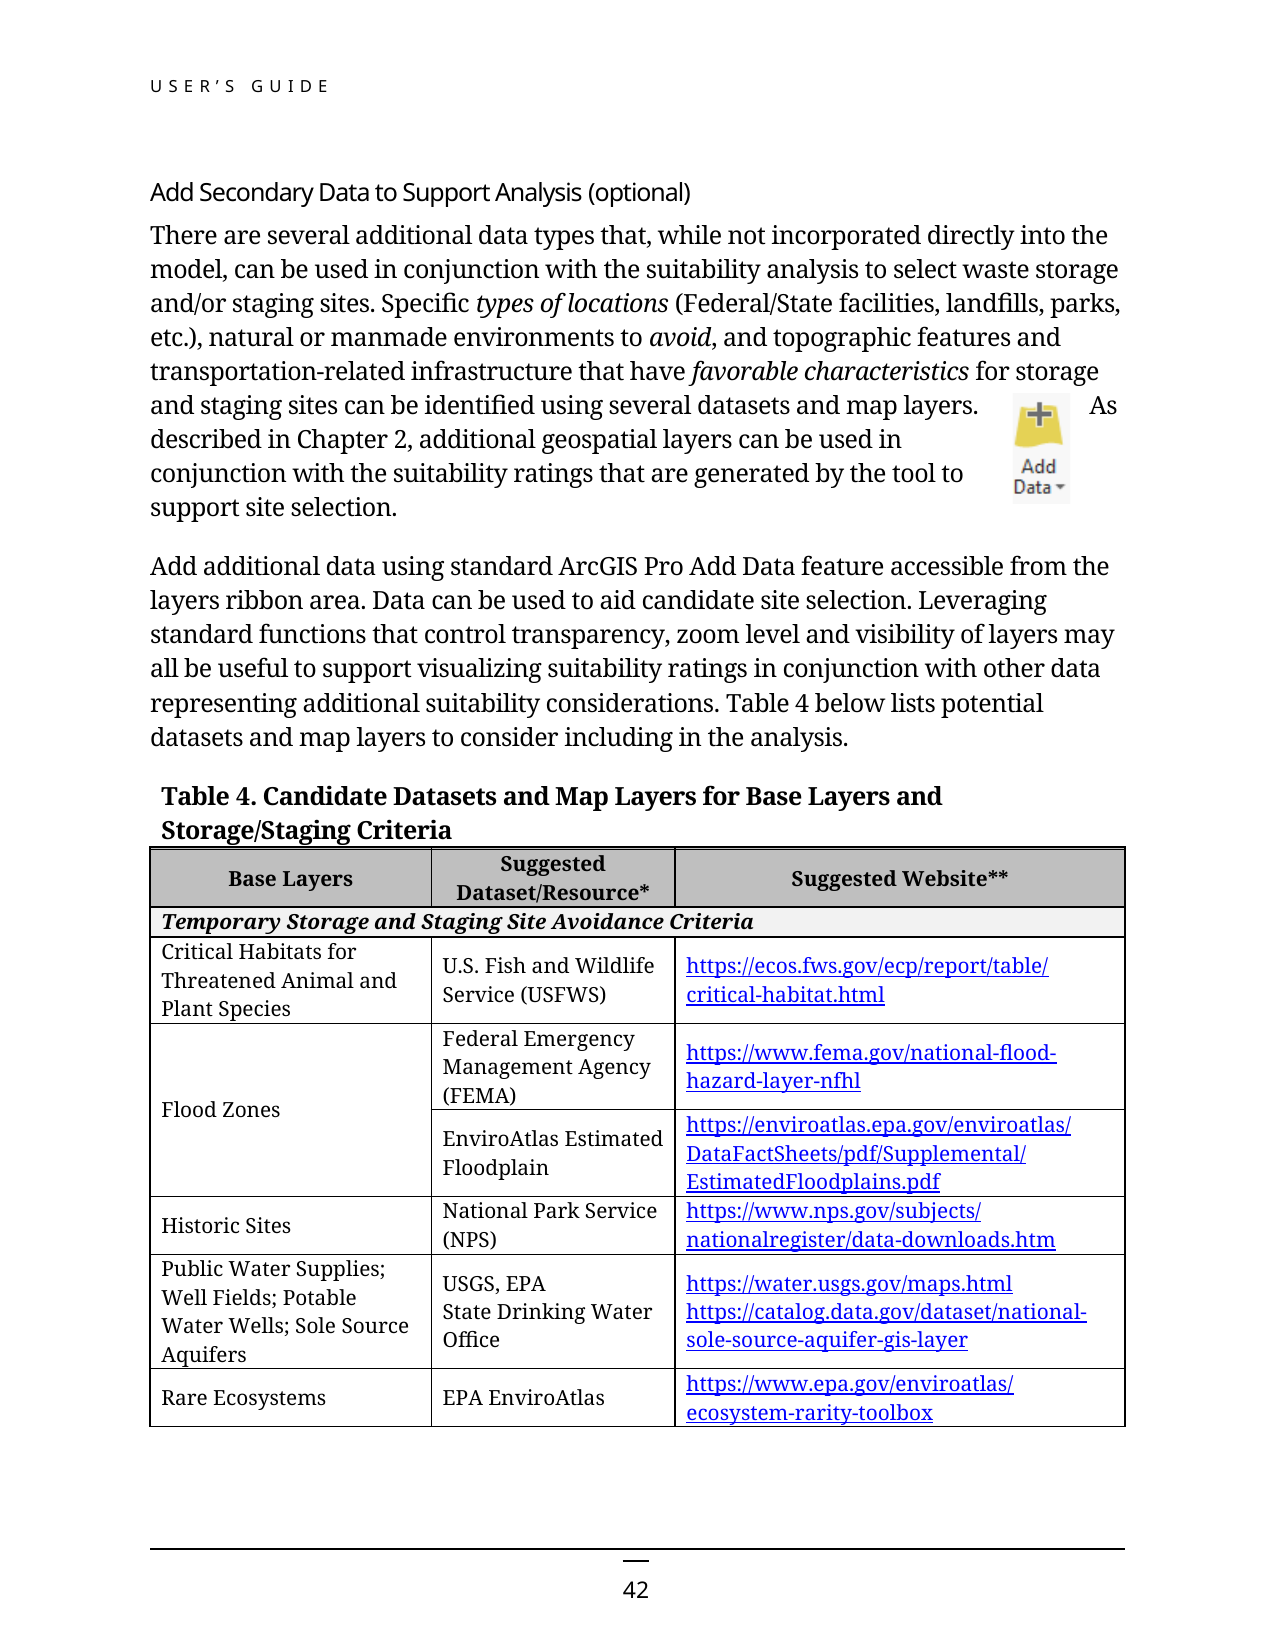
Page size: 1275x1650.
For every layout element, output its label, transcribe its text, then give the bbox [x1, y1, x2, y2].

table_cell https://www.epa.gov/enviroatlas/ecosystem-rarity-toolbox [676, 1369, 1124, 1426]
table_cell Rare Ecosystems [151, 1369, 431, 1426]
text Add additional data using standard ArcGIS Pro Add Data feature accessible from the layers ribbon area. Data can be used to aid candidate site selection. Leveraging standard functions that control transparency, zoom level and visibility of layers may all be useful to support visualizing suitability ratings in conjunction with other data representing additional suitability considerations. Table 4 below lists potential datasets and map layers to consider including in the analysis. [150, 549, 1125, 753]
table_cell https://ecos.fws.gov/ecp/report/table/critical-habitat.html [676, 938, 1124, 1023]
table_cell Base Layers [151, 850, 431, 906]
table_cell EnviroAtlas Estimated Floodplain [432, 1110, 674, 1196]
table_cell https://www.fema.gov/national-flood-hazard-layer-nfhl [676, 1024, 1124, 1109]
picture [1012, 393, 1071, 504]
table_cell https://www.nps.gov/subjects/nationalregister/data-downloads.htm [676, 1197, 1124, 1253]
table_cell https://water.usgs.gov/maps.html https://catalog.data.gov/dataset/national-sole-source-aquifer-gis-layer [676, 1255, 1124, 1368]
table_cell Temporary Storage and Staging Site Avoidance Criteria [151, 908, 1124, 936]
text There are several additional data types that, while not incorporated directly into the model, can be used in conjunction with the suitability analysis to select waste storage and/or staging sites. Specific types of locations (Federal/State facilities, landfills, parks, etc.), natural or manmade environments to avoid, and topographic features and transportation-related infrastructure that have favorable characteristics for storage and staging sites can be identified using several datasets and map layers. As described in Chapter 2, additional geospatial layers can be used in conjunction with the suitability ratings that are generated by the tool to support site selection. [150, 217, 1125, 524]
table_cell Suggested Dataset/Resource* [432, 850, 674, 906]
subtitle Add Secondary Data to Support Analysis (optional) [150, 175, 1125, 209]
table_cell https://enviroatlas.epa.gov/enviroatlas/DataFactSheets/pdf/Supplemental/EstimatedFloodplains.pdf [676, 1110, 1124, 1196]
table_cell Flood Zones [151, 1024, 431, 1196]
table_cell Federal Emergency Management Agency (FEMA) [432, 1024, 674, 1109]
table_cell Historic Sites [151, 1197, 431, 1253]
table_cell U.S. Fish and Wildlife Service (USFWS) [432, 938, 674, 1023]
table_cell Suggested Website** [676, 850, 1124, 906]
table_cell USGS, EPA State Drinking Water Office [432, 1255, 674, 1368]
table_header Table 4. Candidate Datasets and Map Layers for Base Layers and Storage/Staging Criteria [150, 778, 1125, 846]
table_cell EPA EnviroAtlas [432, 1369, 674, 1426]
table_cell National Park Service (NPS) [432, 1197, 674, 1253]
table_cell Public Water Supplies; Well Fields; Potable Water Wells; Sole Source Aquifers [151, 1255, 431, 1368]
table_cell Critical Habitats for Threatened Animal and Plant Species [151, 938, 431, 1023]
